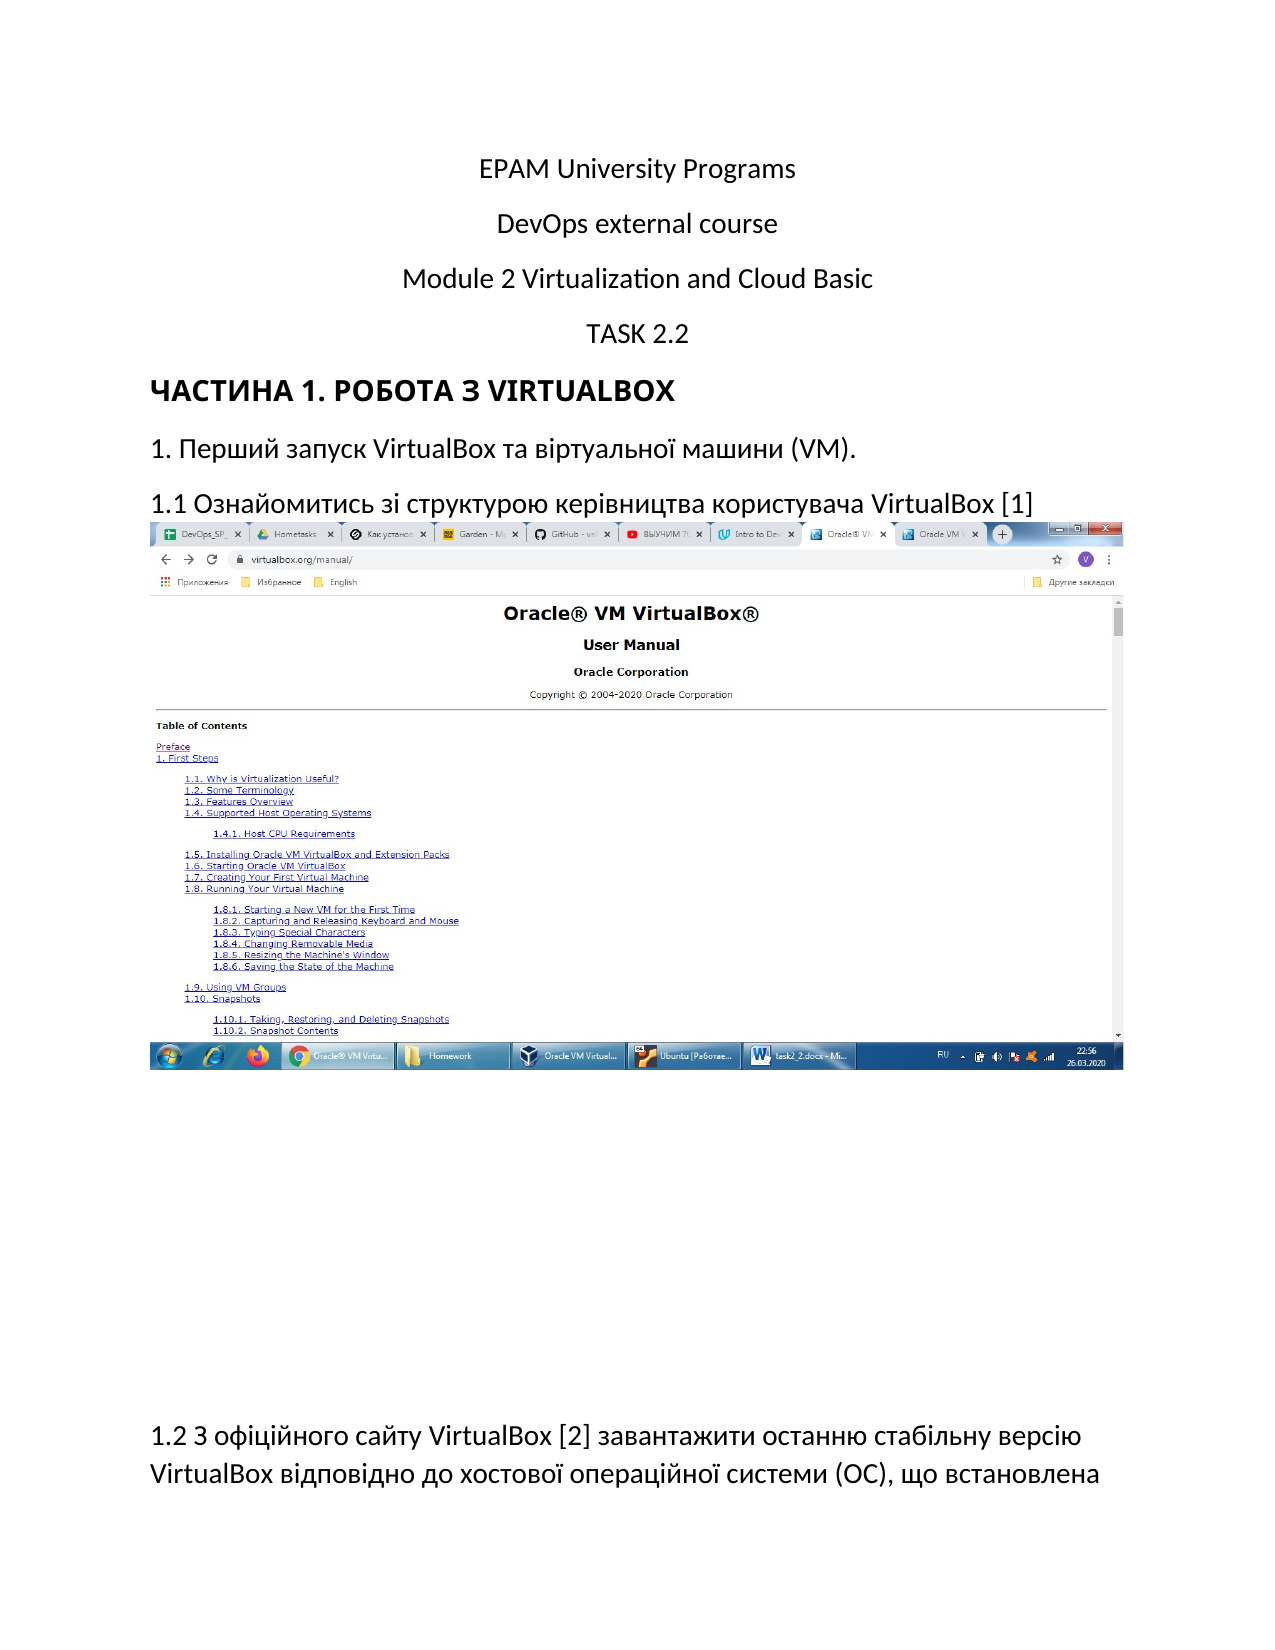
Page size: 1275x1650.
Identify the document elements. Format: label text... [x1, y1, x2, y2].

picture [150, 522, 1124, 1070]
text DevOps external course [150, 205, 1125, 241]
text Module 2 Virtualization and Cloud Basic [150, 260, 1125, 296]
text 1. Перший запуск VirtualBox та віртуальної машини (VM). [150, 430, 1125, 466]
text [150, 1417, 1125, 1491]
text EPAM University Programs [150, 150, 1125, 186]
text TASK 2.2 [150, 315, 1125, 351]
text ЧАСТИНА 1. РОБОТА З VIRTUALBOX [150, 370, 1125, 410]
